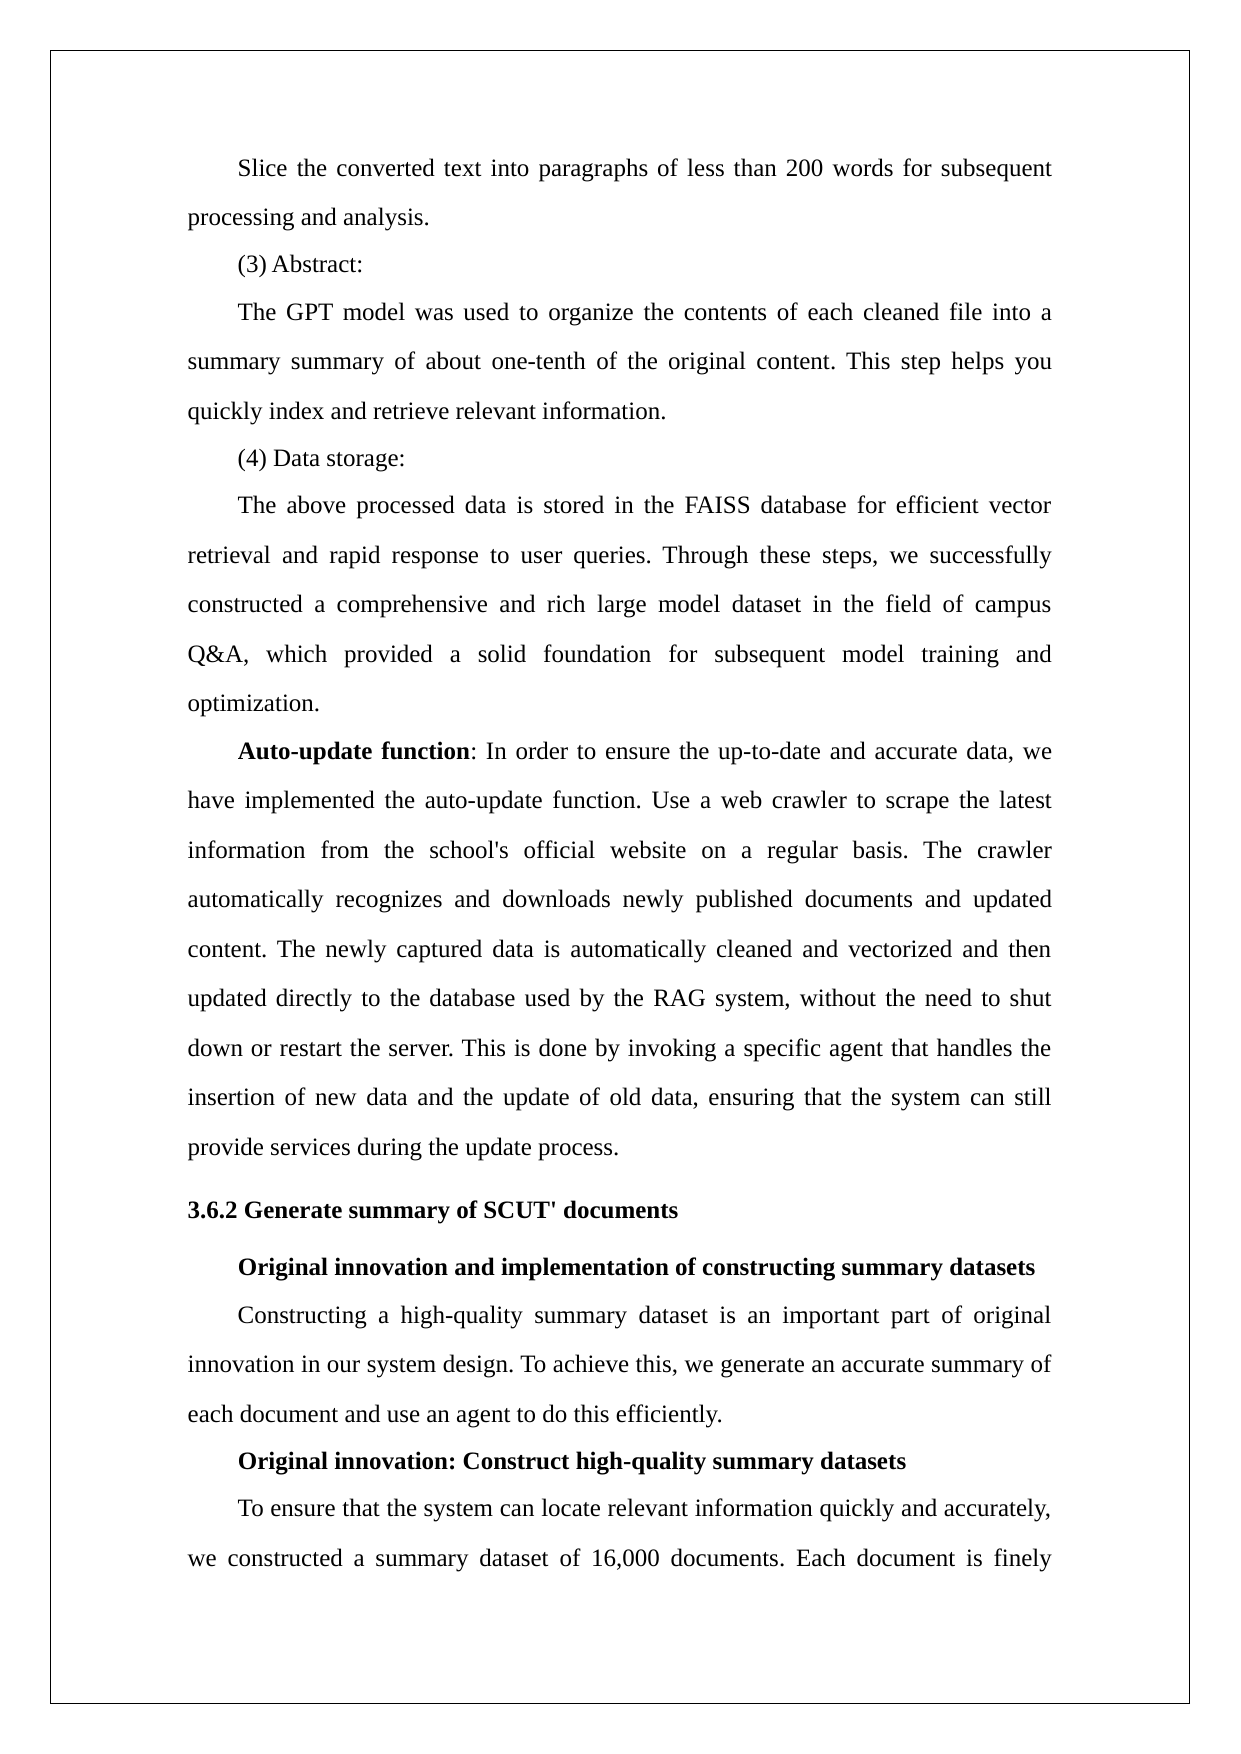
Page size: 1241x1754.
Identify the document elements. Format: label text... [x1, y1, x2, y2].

text Auto-update function: In order to ensure the up-to-date and accurate data, we have implemented the auto-update function. Use a web crawler to scrape the latest information from the school's official website on a regular basis. The crawler automatically recognizes and downloads newly published documents and updated content. The newly captured data is automatically cleaned and vectorized and then updated directly to the database used by the RAG system, without the need to shut down or restart the server. This is done by invoking a specific agent that handles the insertion of new data and the update of old data, ensuring that the system can still provide services during the update process. [187, 734, 1053, 1163]
text The GPT model was used to organize the contents of each cleaned file into a summary summary of about one-tenth of the original content. This step helps you quickly index and retrieve relevant information. [187, 295, 1053, 427]
text (4) Data storage: [187, 441, 1053, 474]
text (3) Abstract: [187, 247, 1053, 280]
text The above processed data is stored in the FAISS database for efficient vector retrieval and rapid response to user queries. Through these steps, we successfully constructed a comprehensive and rich large model dataset in the field of campus Q&A, which provided a solid foundation for subsequent model training and optimization. [187, 488, 1053, 719]
text Slice the converted text into paragraphs of less than 200 words for subsequent processing and analysis. [187, 151, 1053, 233]
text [187, 1491, 1053, 1574]
text Constructing a high-quality summary dataset is an important part of original innovation in our system design. To achieve this, we generate an accurate summary of each document and use an agent to do this efficiently. [187, 1298, 1053, 1429]
text Original innovation and implementation of constructing summary datasets [187, 1250, 1053, 1283]
subtitle 3.6.2 Generate summary of SCUT' documents [187, 1193, 1053, 1227]
text Original innovation: Construct high-quality summary datasets [187, 1444, 1053, 1477]
